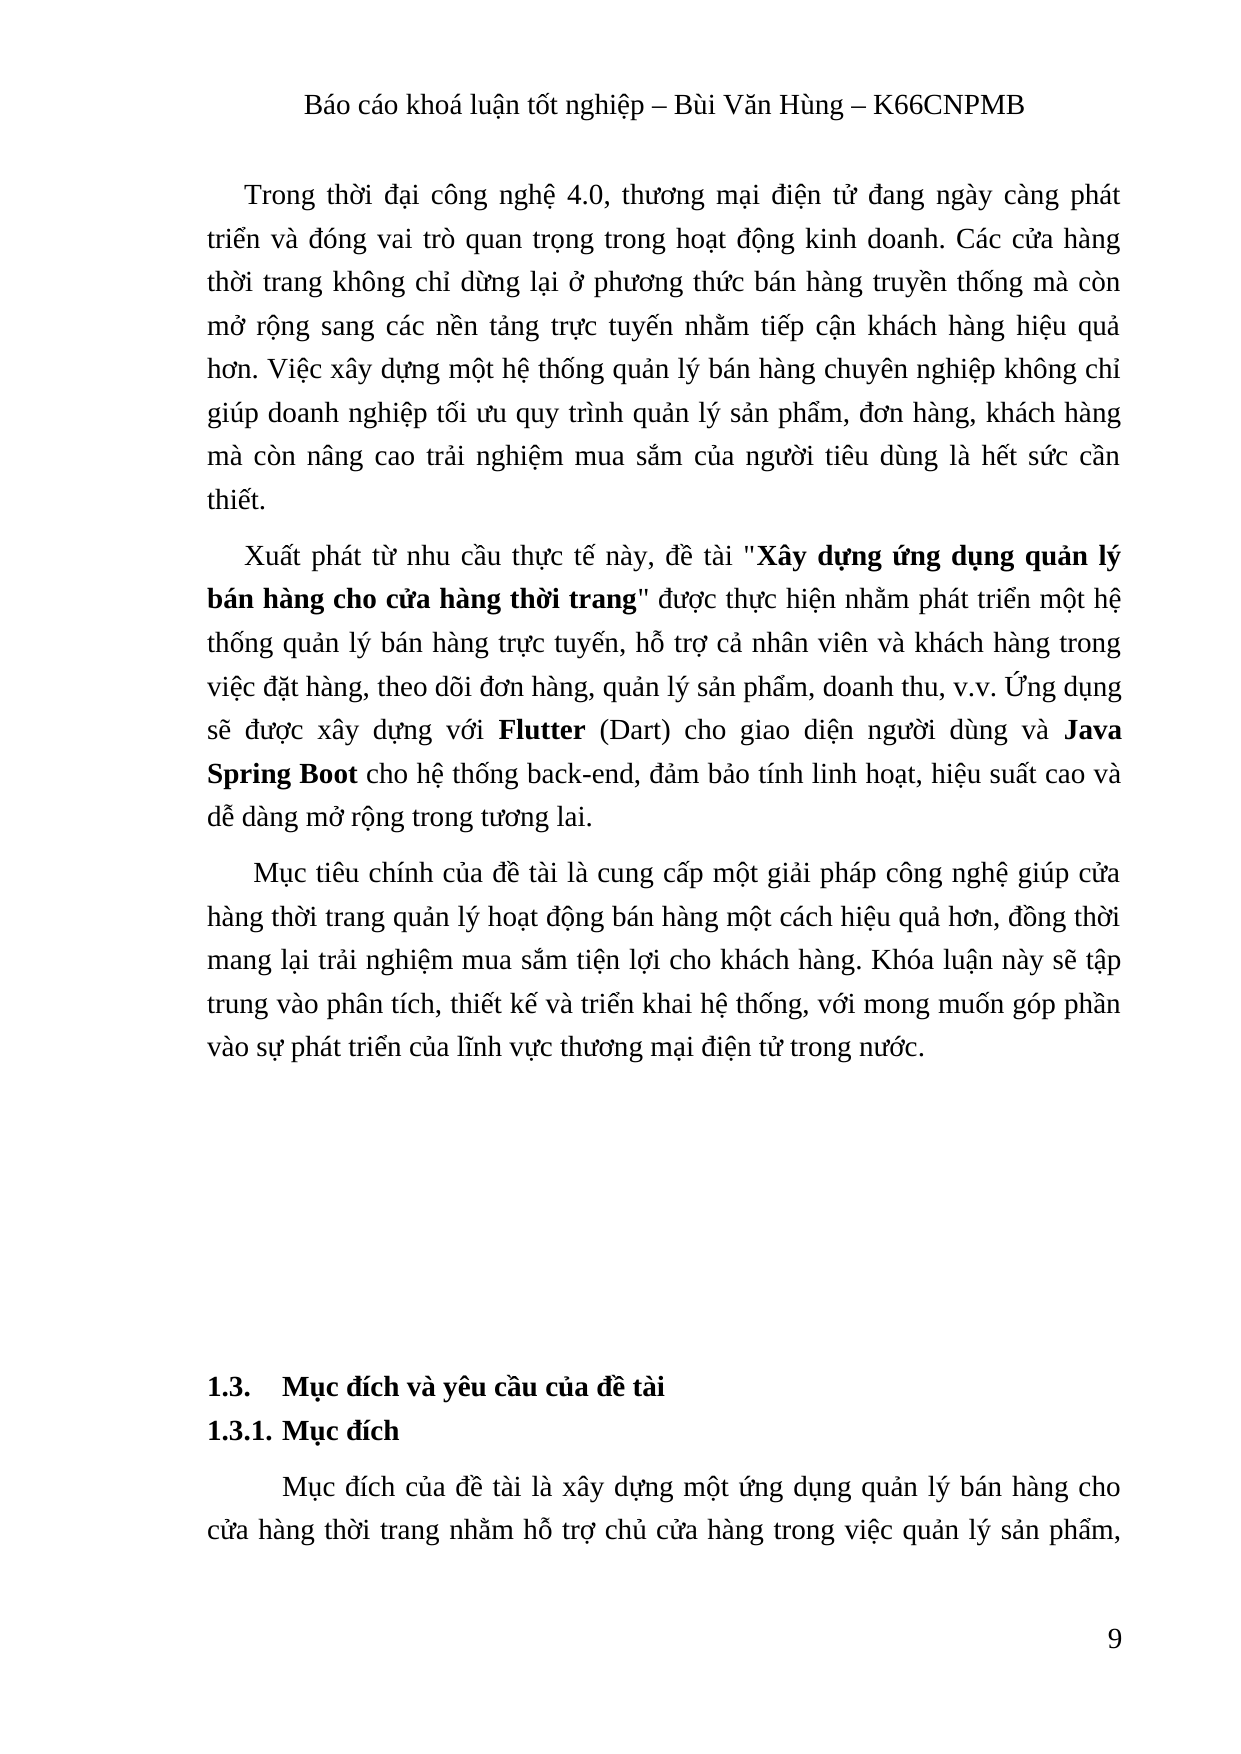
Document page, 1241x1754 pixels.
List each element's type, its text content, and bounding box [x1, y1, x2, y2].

text Mục tiêu chính của đề tài là cung cấp một giải pháp công nghệ giúp cửa hàng thời trang quản lý hoạt động bán hàng một cách hiệu quả hơn, đồng thời mang lại trải nghiệm mua sắm tiện lợi cho khách hàng. Khóa luận này sẽ tập trung vào phân tích, thiết kế và triển khai hệ thống, với mong muốn góp phần vào sự phát triển của lĩnh vực thương mại điện tử trong nước. [207, 855, 1122, 1063]
text Trong thời đại công nghệ 4.0, thương mại điện tử đang ngày càng phát triển và đóng vai trò quan trọng trong hoạt động kinh doanh. Các cửa hàng thời trang không chỉ dừng lại ở phương thức bán hàng truyền thống mà còn mở rộng sang các nền tảng trực tuyến nhằm tiếp cận khách hàng hiệu quả hơn. Việc xây dựng một hệ thống quản lý bán hàng chuyên nghiệp không chỉ giúp doanh nghiệp tối ưu quy trình quản lý sản phẩm, đơn hàng, khách hàng mà còn nâng cao trải nghiệm mua sắm của người tiêu dùng là hết sức cần thiết. [207, 177, 1122, 516]
list Mục đích [207, 1413, 1122, 1446]
list Mục đích và yêu cầu của đề tài [207, 1369, 1122, 1403]
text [207, 1469, 1122, 1546]
text Xuất phát từ nhu cầu thực tế này, đề tài "Xây dựng ứng dụng quản lý bán hàng cho cửa hàng thời trang" được thực hiện nhằm phát triển một hệ thống quản lý bán hàng trực tuyến, hỗ trợ cả nhân viên và khách hàng trong việc đặt hàng, theo dõi đơn hàng, quản lý sản phẩm, doanh thu, v.v. Ứng dụng sẽ được xây dựng với Flutter (Dart) cho giao diện người dùng và Java Spring Boot cho hệ thống back-end, đảm bảo tính linh hoạt, hiệu suất cao và dễ dàng mở rộng trong tương lai. [207, 538, 1122, 833]
